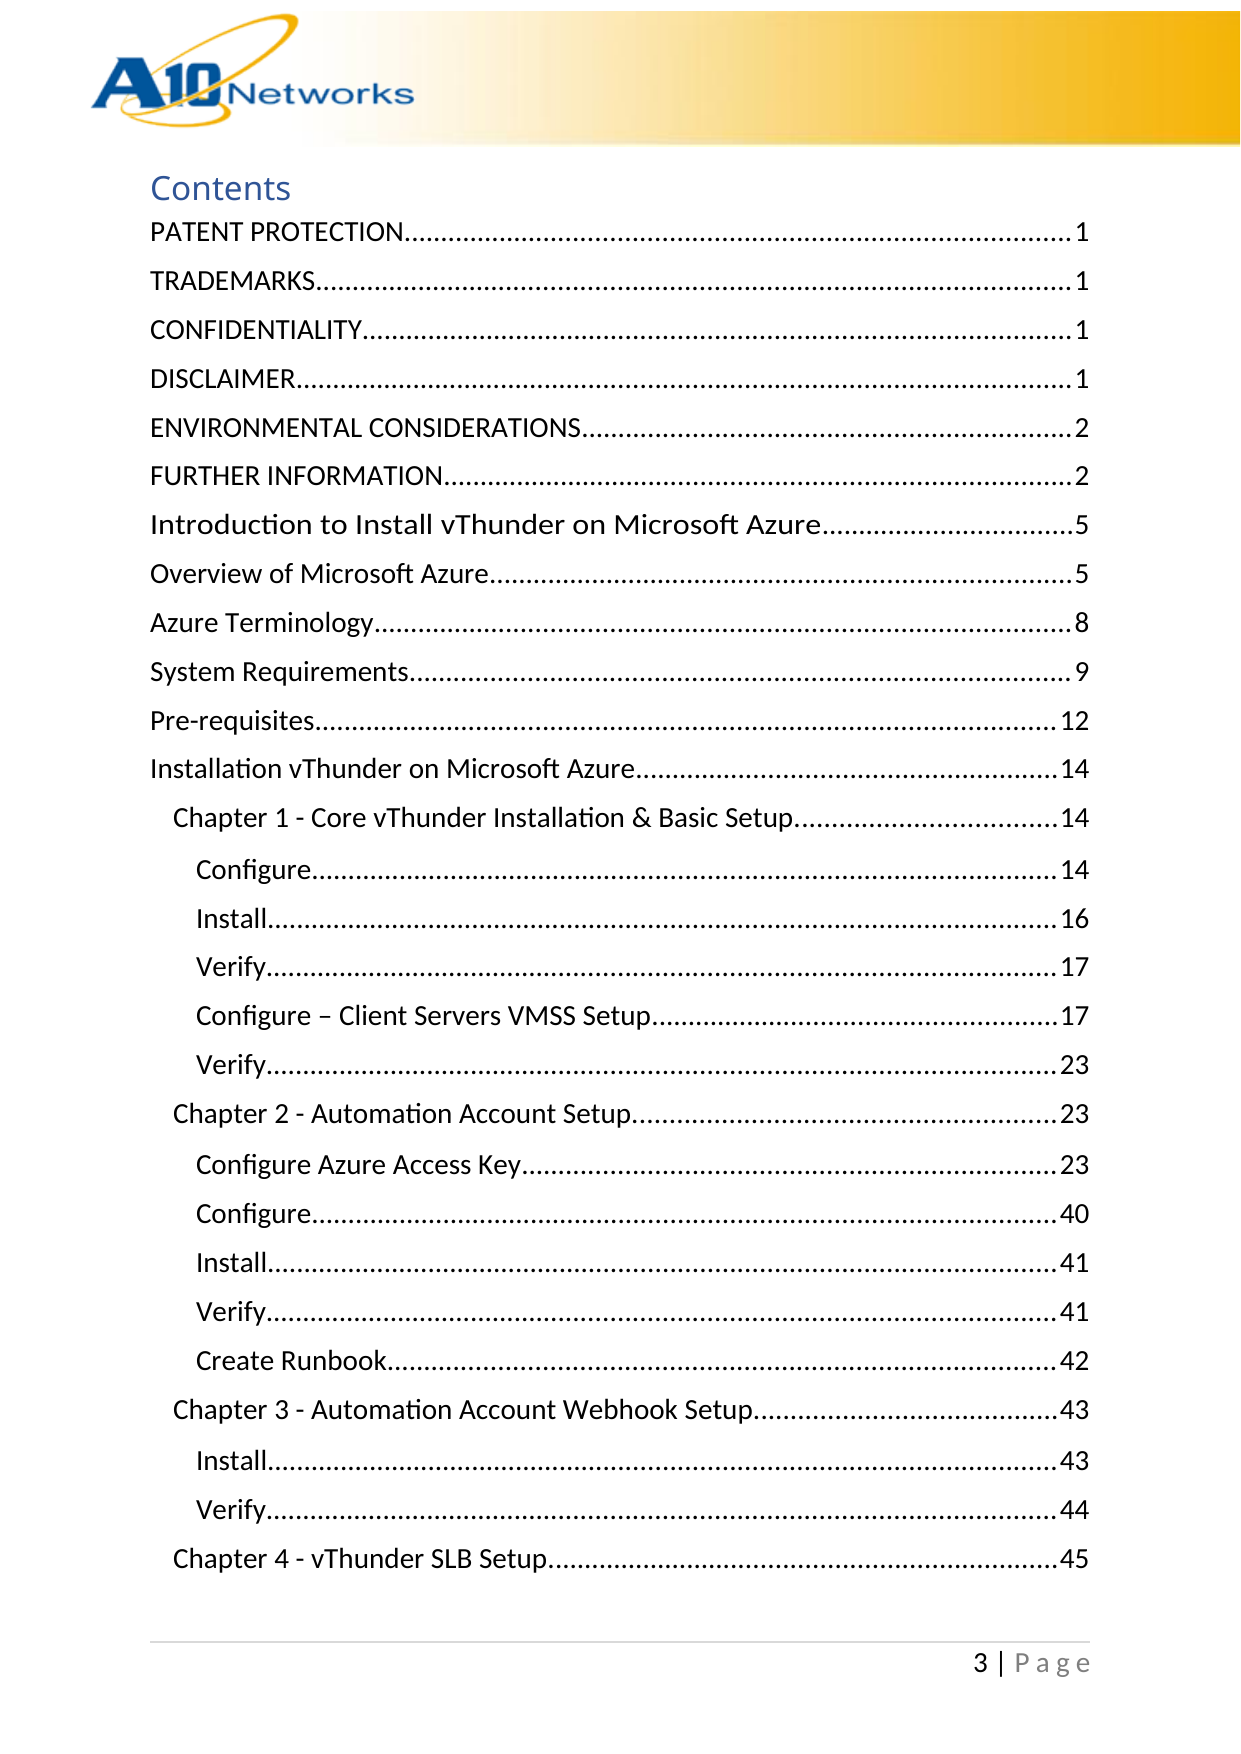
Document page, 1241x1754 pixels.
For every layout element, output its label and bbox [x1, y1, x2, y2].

picture [0, 11, 1241, 147]
